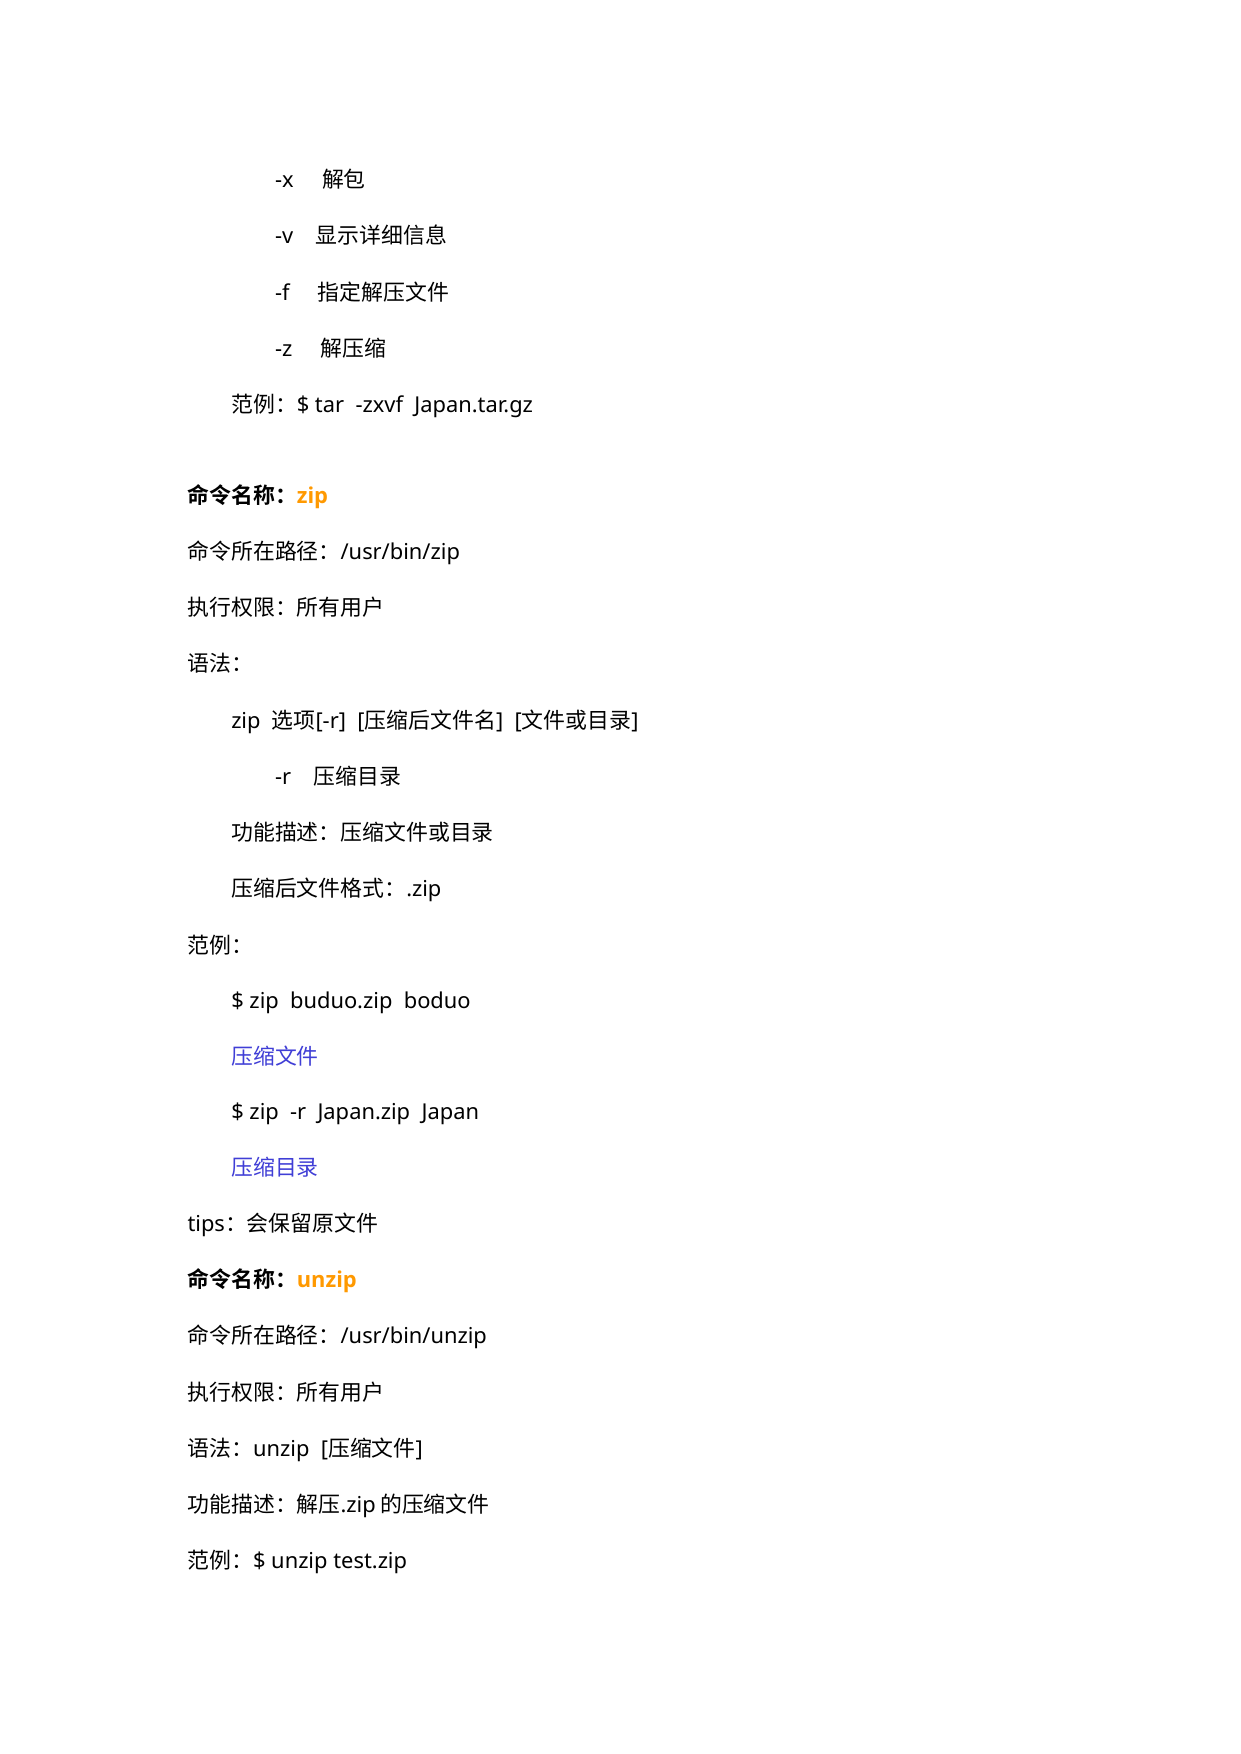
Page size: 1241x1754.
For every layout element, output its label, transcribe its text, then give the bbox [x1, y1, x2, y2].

text 命令所在路径：/usr/bin/zip [187, 533, 1053, 566]
text $ zip buduo.zip boduo [231, 983, 1053, 1016]
text tips：会保留原文件 [187, 1206, 1053, 1238]
text -z 解压缩 [275, 331, 1053, 363]
text 压缩后文件格式：.zip [187, 871, 1053, 903]
text 命令名称：unzip [187, 1262, 1053, 1294]
text 命令名称：zip [187, 477, 1053, 510]
text 范例：$ tar -zxvf Japan.tar.gz [187, 387, 1053, 419]
text 语法： [187, 646, 1053, 678]
text 范例：$ unzip test.zip [187, 1543, 1053, 1576]
text -x 解包 [275, 162, 1053, 194]
text $ zip -r Japan.zip Japan [231, 1094, 1053, 1127]
text 压缩文件 [231, 1038, 1053, 1071]
text 语法：unzip [压缩文件] [187, 1431, 1053, 1463]
text zip 选项[-r] [压缩后文件名] [文件或目录] [231, 702, 1053, 735]
text 压缩目录 [231, 1149, 1053, 1182]
text 功能描述：解压.zip的压缩文件 [187, 1487, 1053, 1519]
text 执行权限：所有用户 [187, 1374, 1053, 1407]
text -r 压缩目录 [231, 758, 1053, 791]
text -v 显示详细信息 [275, 218, 1053, 251]
text 执行权限：所有用户 [187, 590, 1053, 622]
text 功能描述：压缩文件或目录 [187, 815, 1053, 847]
text 命令所在路径：/usr/bin/unzip [187, 1318, 1053, 1351]
text -f 指定解压文件 [275, 274, 1053, 307]
text 范例： [187, 927, 1053, 960]
